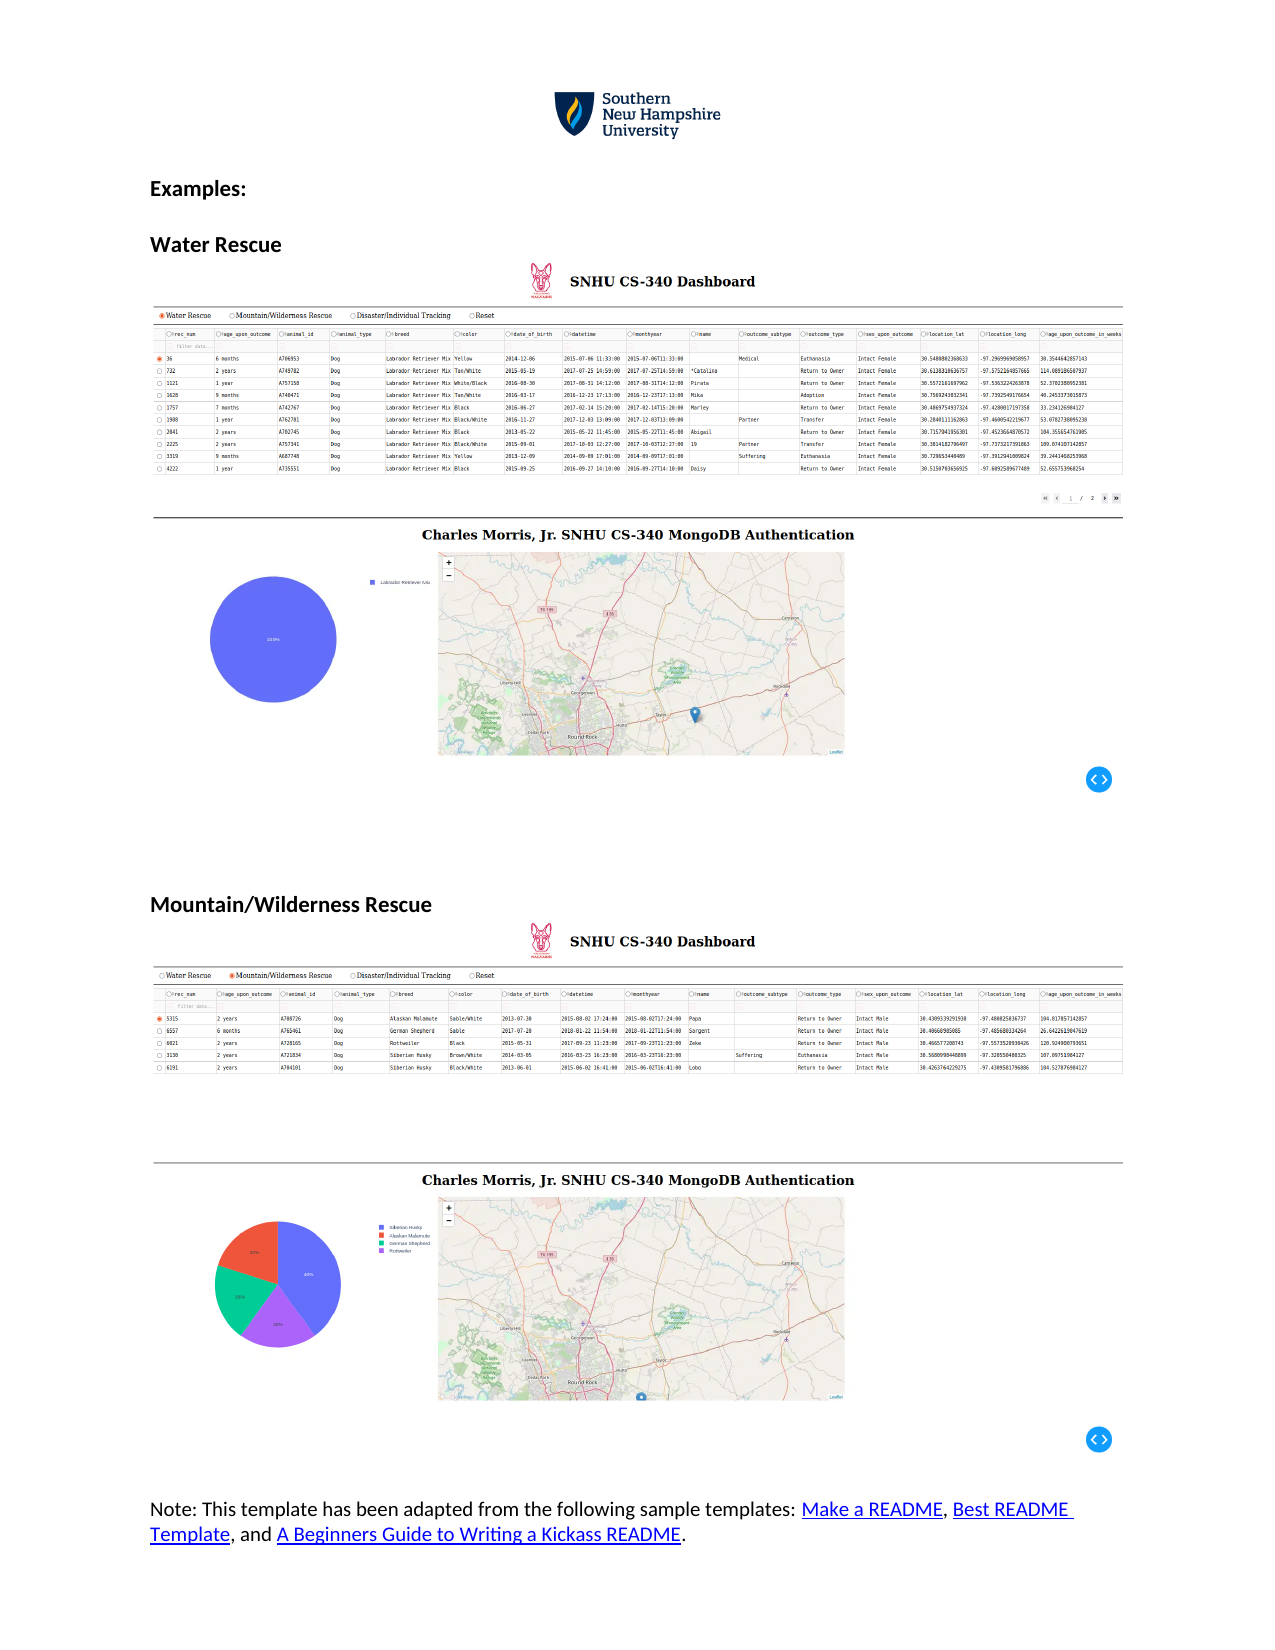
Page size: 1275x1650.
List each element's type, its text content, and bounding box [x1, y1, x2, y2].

text Water Rescue [150, 230, 1125, 258]
picture [546, 75, 729, 154]
text Mountain/Wilderness Rescue [150, 890, 1125, 918]
picture [150, 258, 1125, 806]
picture [150, 918, 1125, 1466]
text Examples: [150, 174, 1125, 202]
